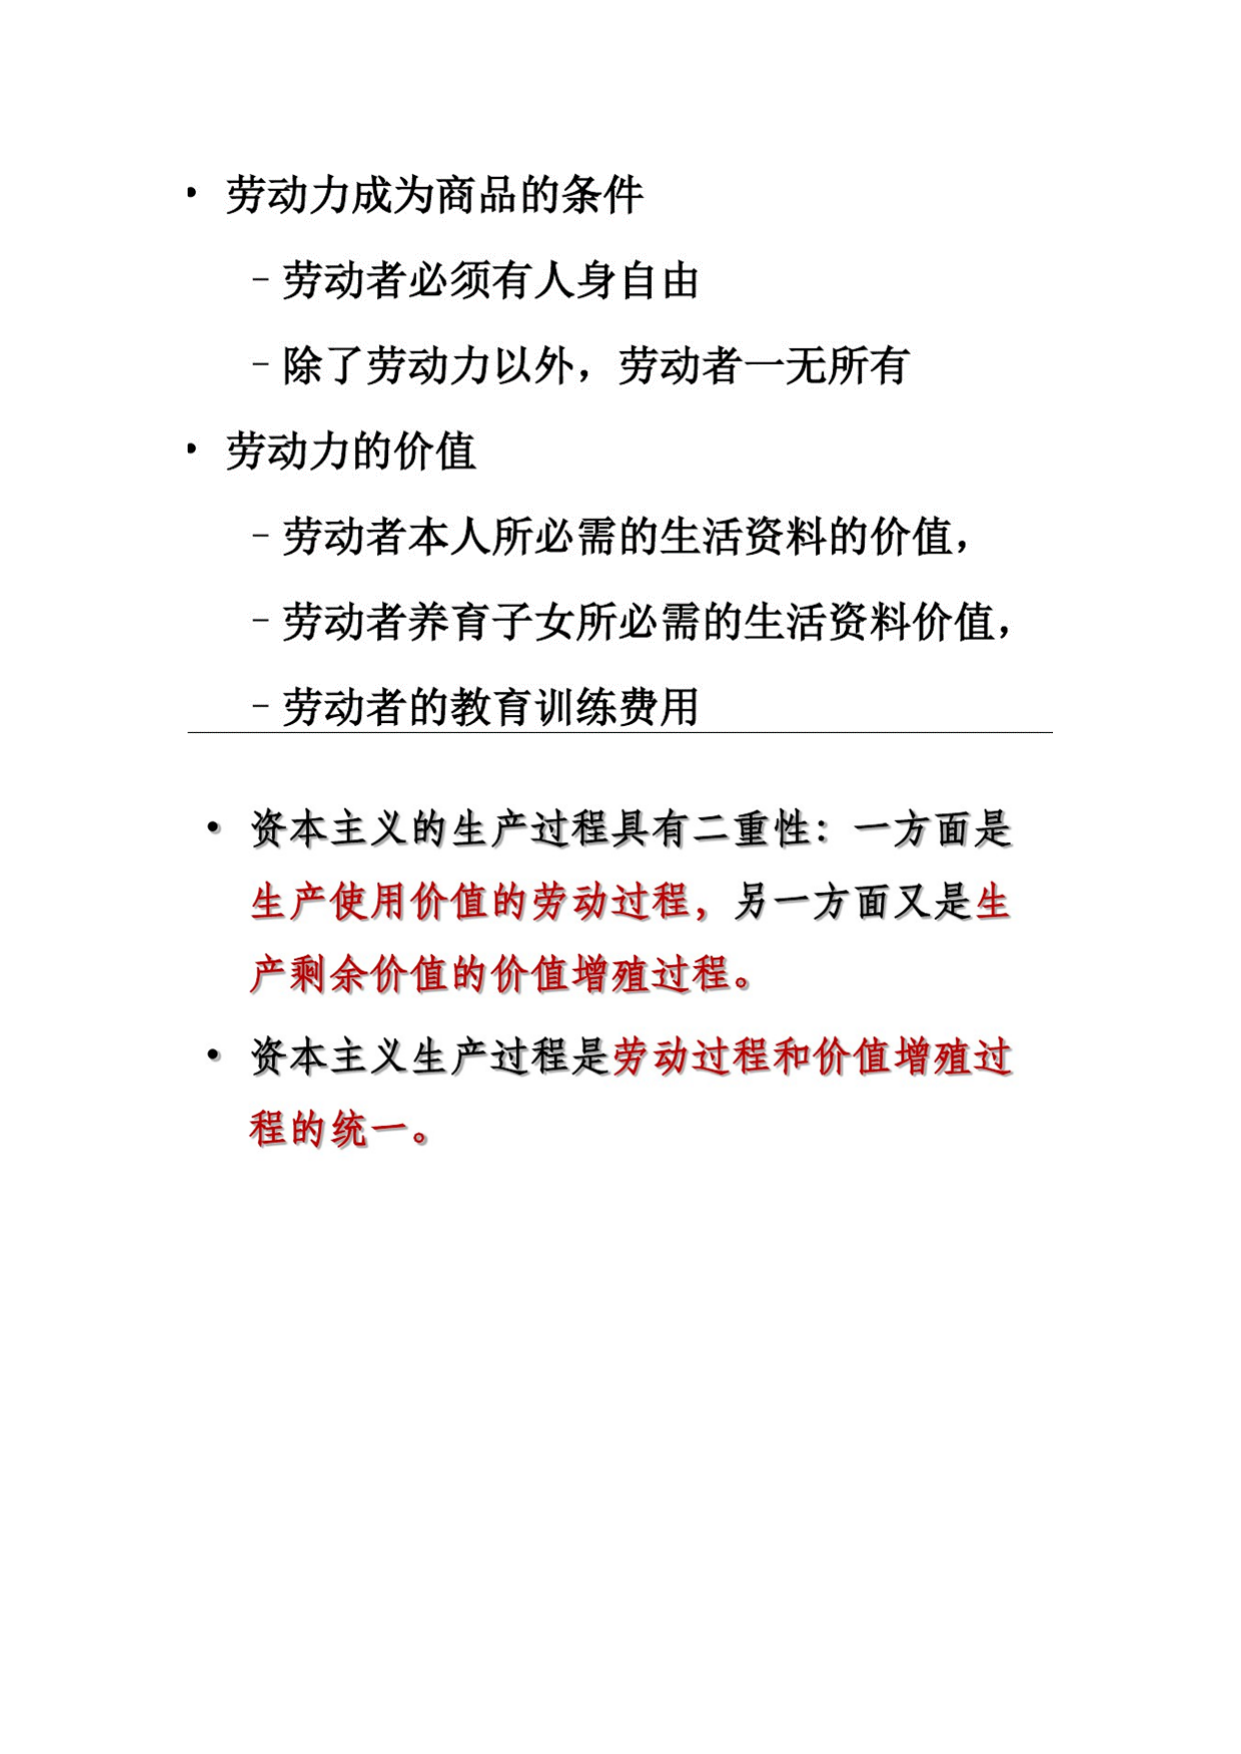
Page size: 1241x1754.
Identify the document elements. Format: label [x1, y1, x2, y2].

picture [187, 162, 1053, 743]
picture [187, 747, 1053, 1162]
